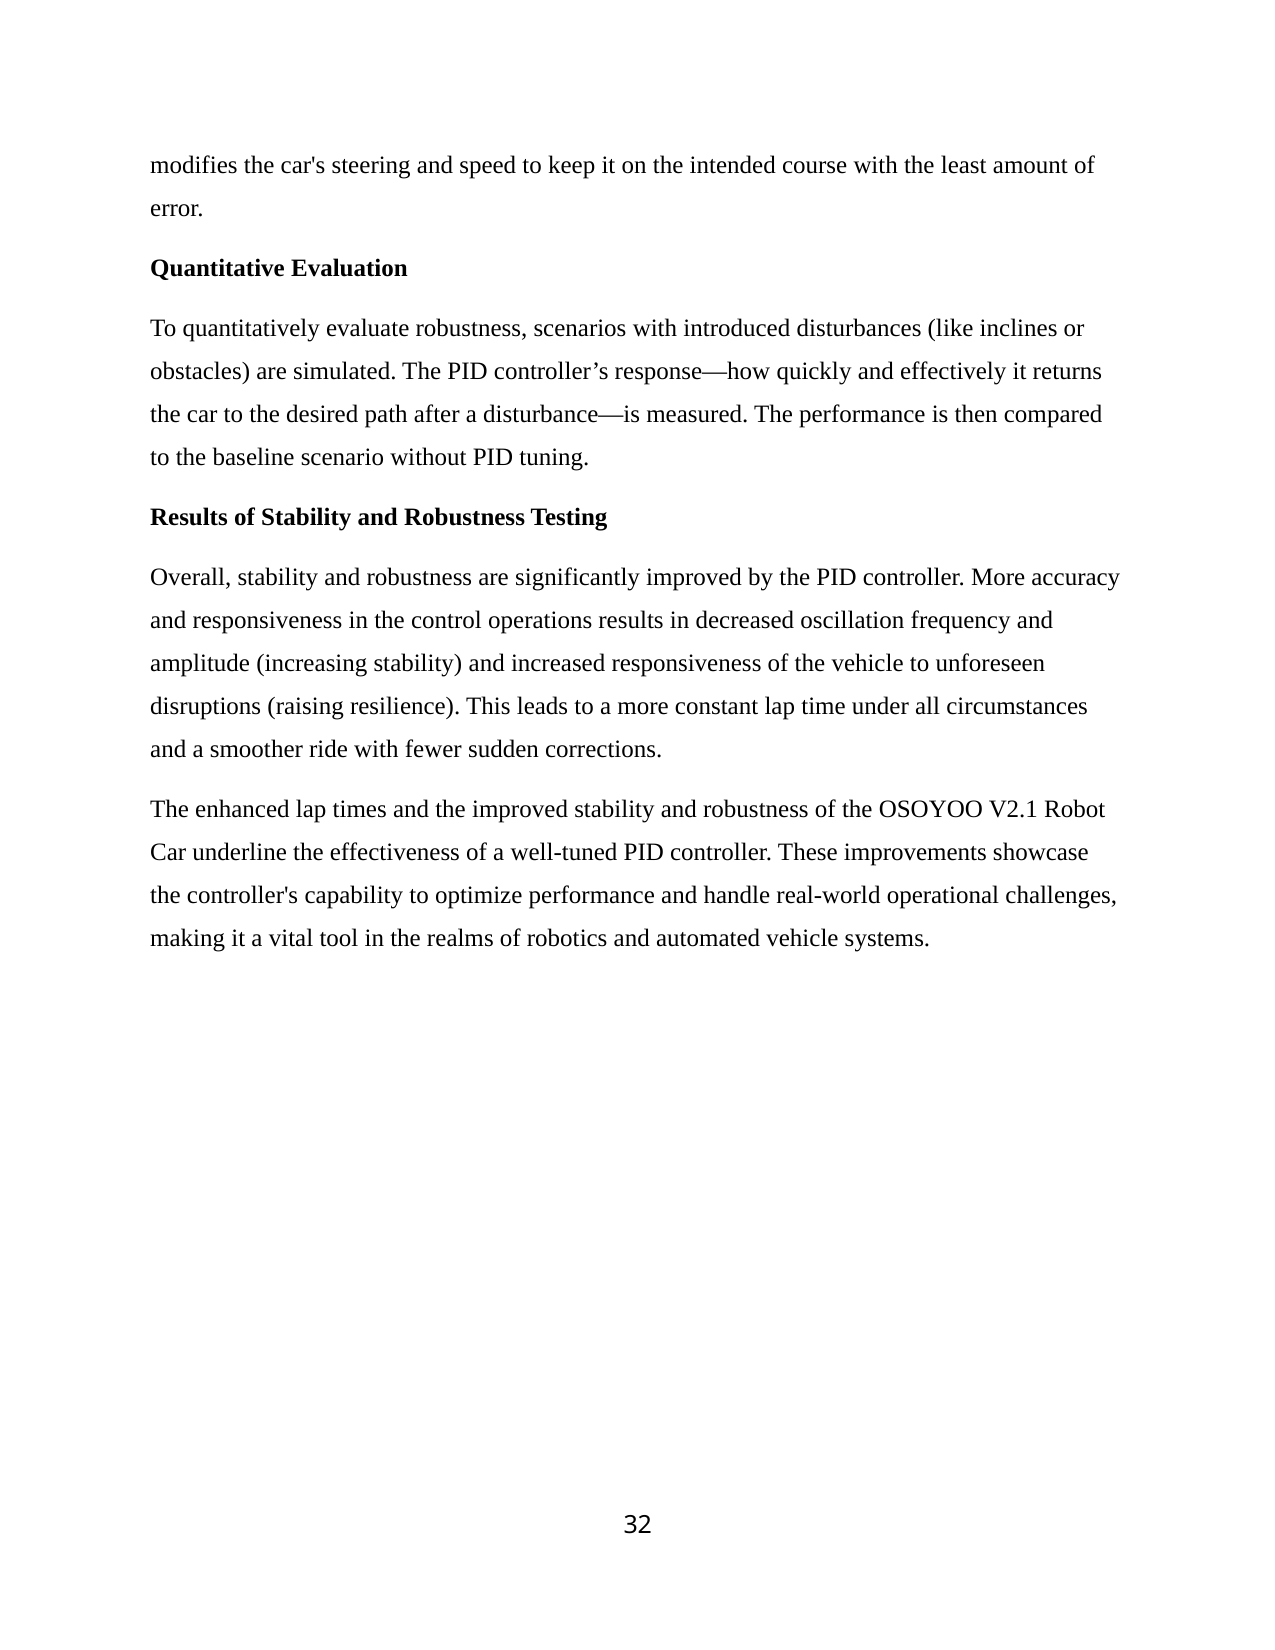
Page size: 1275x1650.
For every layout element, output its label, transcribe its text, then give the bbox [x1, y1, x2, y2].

text Overall, stability and robustness are significantly improved by the PID controller. More accuracy and responsiveness in the control operations results in decreased oscillation frequency and amplitude (increasing stability) and increased responsiveness of the vehicle to unforeseen disruptions (raising resilience). This leads to a more constant lap time under all circumstances and a smoother ride with fewer sudden corrections. [150, 562, 1125, 763]
text The enhanced lap times and the improved stability and robustness of the OSOYOO V2.1 Robot Car underline the effectiveness of a well-tuned PID controller. These improvements showcase the controller's capability to optimize performance and handle real-world operational challenges, making it a vital tool in the realms of robotics and automated vehicle systems. [150, 794, 1125, 952]
text Quantitative Evaluation [150, 253, 1125, 282]
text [150, 150, 1125, 222]
text To quantitatively evaluate robustness, scenarios with introduced disturbances (like inclines or obstacles) are simulated. The PID controller’s response—how quickly and effectively it returns the car to the desired path after a disturbance—is measured. The performance is then compared to the baseline scenario without PID tuning. [150, 313, 1125, 471]
text Results of Stability and Robustness Testing [150, 502, 1125, 531]
